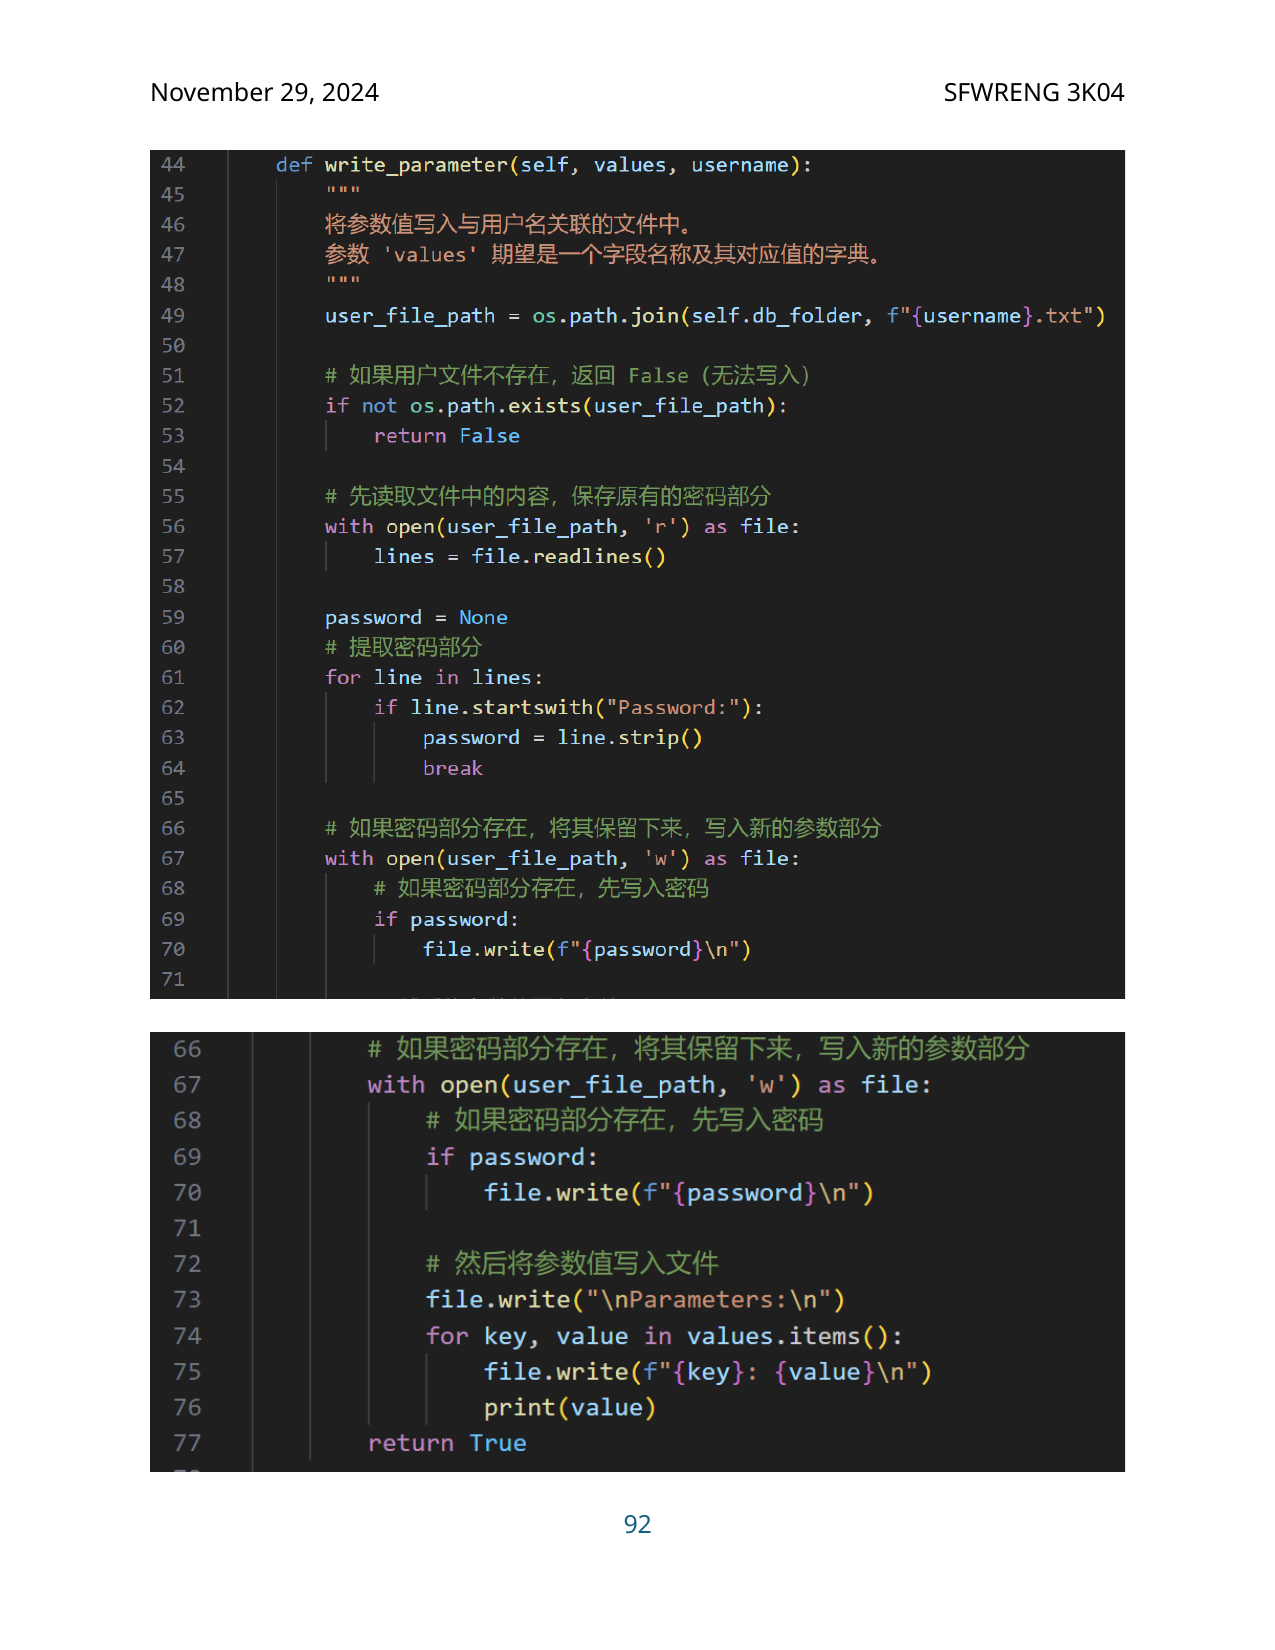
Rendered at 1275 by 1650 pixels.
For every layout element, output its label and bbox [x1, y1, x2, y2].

picture [150, 1032, 1125, 1472]
picture [150, 150, 1125, 999]
